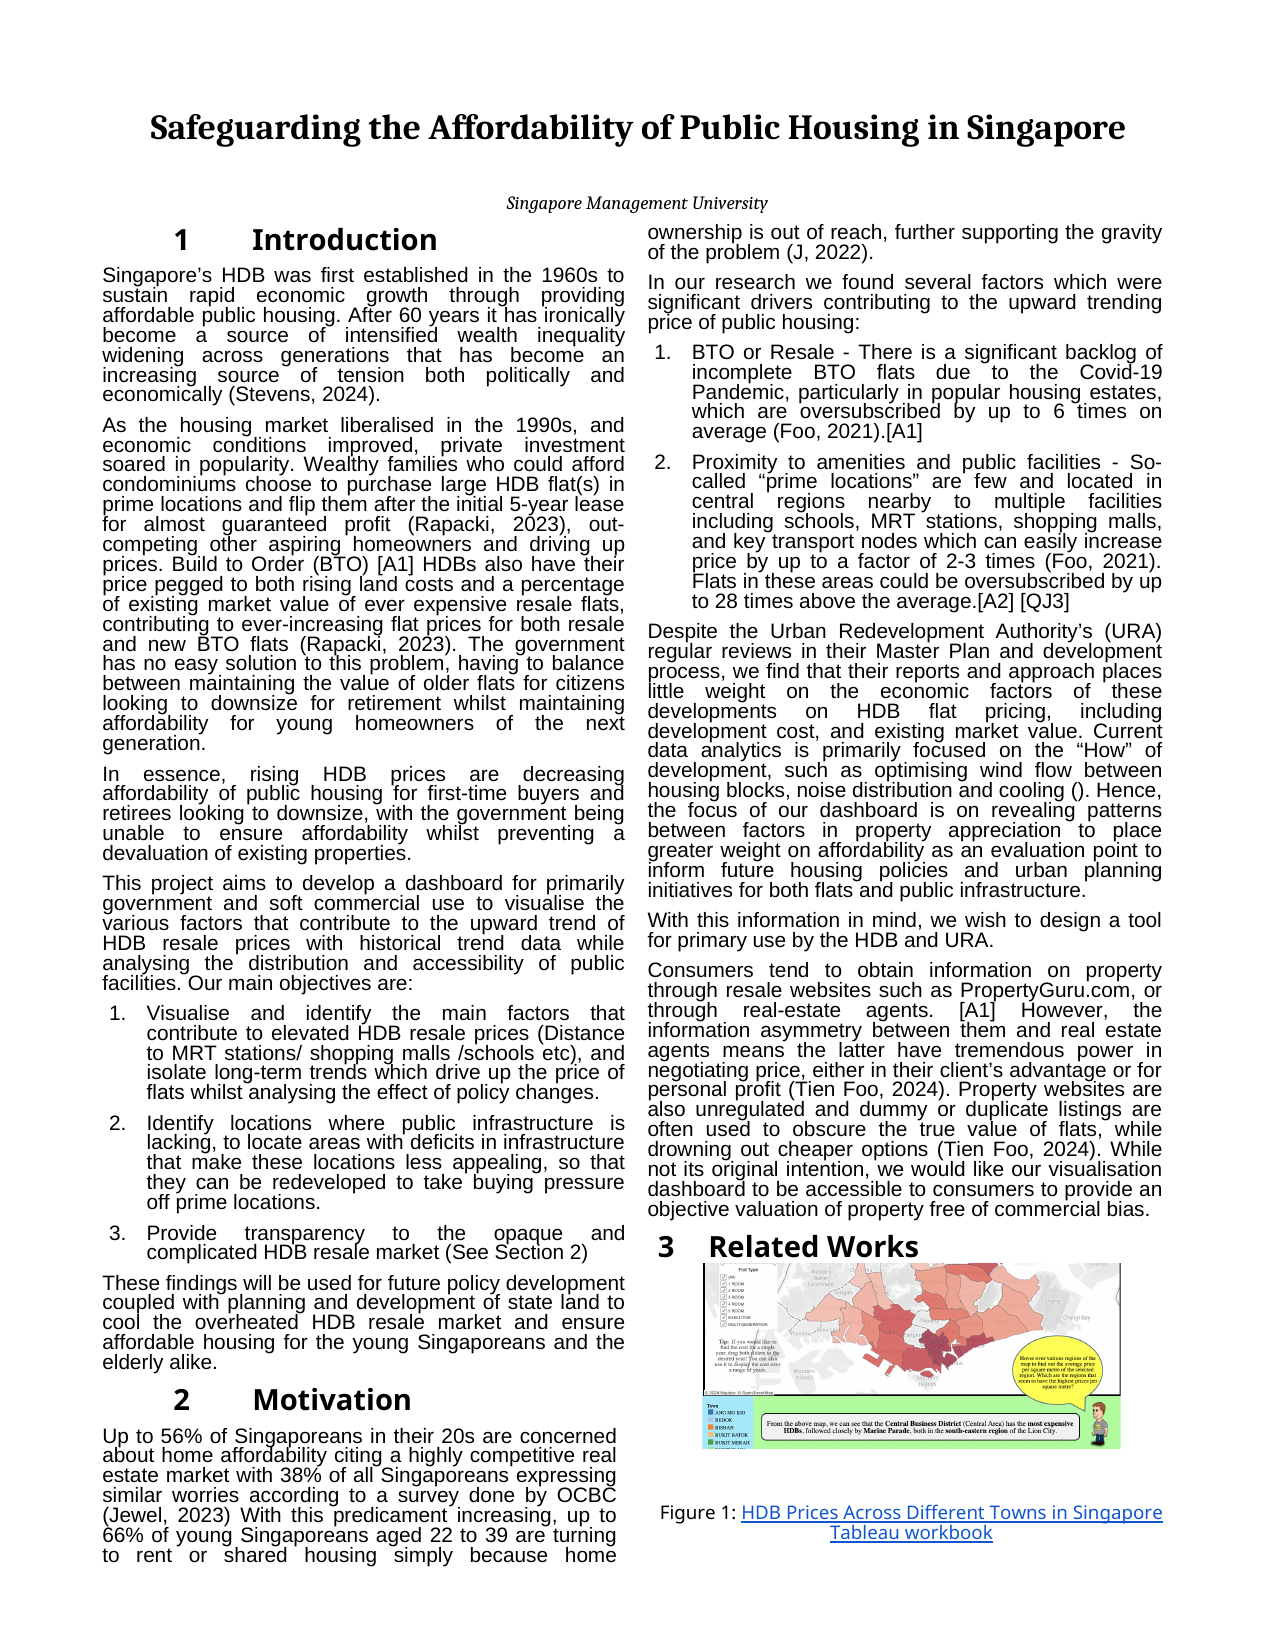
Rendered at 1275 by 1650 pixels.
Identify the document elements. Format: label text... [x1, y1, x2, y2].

text This project aims to develop a dashboard for primarily government and soft commercial use to visualise the various factors that contribute to the upward trend of HDB resale prices with historical trend data while analysing the distribution and accessibility of public facilities. Our main objectives are: [102, 875, 626, 994]
text Despite the Urban Redevelopment Authority’s (URA) regular reviews in their Master Plan and development process, we find that their reports and approach places little weight on the economic factors of these developments on HDB flat pricing, including development cost, and existing market value. Current data analytics is primarily focused on the “How” of development, such as optimising wind flow between housing blocks, noise distribution and cooling (). Hence, the focus of our dashboard is on revealing patterns between factors in property appreciation to place greater weight on affordability as an evaluation point to inform future housing policies and urban planning initiatives for both flats and public infrastructure. [647, 623, 1163, 902]
text Singapore Management University [103, 196, 1173, 213]
subtitle Related Works [658, 1231, 1175, 1264]
text In essence, rising HDB prices are decreasing affordability of public housing for first-time buyers and retirees looking to downsize, with the government being unable to ensure affordability whilst preventing a devaluation of existing properties. [102, 765, 626, 864]
text These findings will be used for future policy development coupled with planning and development of state land to cool the overheated HDB resale market and ensure affordable housing for the young Singaporeans and the elderly alike. [102, 1274, 626, 1374]
subtitle Introduction [163, 224, 629, 257]
text As the housing market liberalised in the 1990s, and economic conditions improved, private investment soared in popularity. Wealthy families who could afford condominiums choose to purchase large HDB flat(s) in prime locations and flip them after the initial 5-year lease for almost guaranteed profit (Rapacki, 2023), out-competing other aspiring homeowners and driving up prices. Build to Order (BTO) [A1] HDBs also have their price pegged to both rising land costs and a percentage of existing market value of ever expensive resale flats, contributing to ever-increasing flat prices for both resale and new BTO flats (Rapacki, 2023). The government has no easy solution to this problem, having to balance between maintaining the value of older flats for citizens looking to downsize for retirement whilst maintaining affordability for young homeowners of the next generation. [102, 417, 626, 755]
list BTO or Resale - There is a significant backlog of incomplete BTO flats due to the Covid-19 Pandemic, particularly in popular housing estates, which are oversubscribed by up to 6 times on average (Foo, 2021).[A1] [654, 344, 1163, 443]
text Figure 1: HDB Prices Across Different Towns in Singapore Tableau workbook [647, 1503, 1175, 1545]
subtitle Motivation [163, 1384, 629, 1417]
text With this information in mind, we wish to design a tool for primary use by the HDB and URA. [647, 912, 1163, 952]
text Singapore’s HDB was first established in the 1960s to sustain rapid economic growth through providing affordable public housing. After 60 years it has ironically become a source of intensified wealth inequality widening across generations that has become an increasing source of tension both politically and economically (Stevens, 2024). [102, 267, 626, 406]
list Identify locations where public infrastructure is lacking, to locate areas with deficits in infrastructure that make these locations less appealing, so that they can be redeveloped to take buying pressure off prime locations. [109, 1114, 626, 1214]
text Safeguarding the Affordability of Public Housing in Singapore [102, 112, 1175, 146]
list Visualise and identify the main factors that contribute to elevated HDB resale prices (Distance to MRT stations/ shopping malls /schools etc), and isolate long-term trends which drive up the price of flats whilst analysing the effect of policy changes. [109, 1005, 626, 1104]
text In our research we found several factors which were significant drivers contributing to the upward trending price of public housing: [647, 274, 1163, 333]
picture [701, 1263, 1121, 1449]
list Proximity to amenities and public facilities - So-called “prime locations” are few and located in central regions nearby to multiple facilities including schools, MRT stations, shopping malls, and key transport nodes which can easily increase price by up to a factor of 2-3 times (Foo, 2021). Flats in these areas could be oversubscribed by up to 28 times above the average.[A2] [QJ3] [654, 454, 1163, 613]
list Provide transparency to the opaque and complicated HDB resale market (See Section 2) [109, 1224, 626, 1264]
text Consumers tend to obtain information on property through resale websites such as PropertyGuru.com, or through real-estate agents. [A1] However, the information asymmetry between them and real estate agents means the latter have tremendous power in negotiating price, either in their client’s advantage or for personal profit (Tien Foo, 2024). Property websites are also unregulated and dummy or duplicate listings are often used to obscure the true value of flats, while drowning out cheaper options (Tien Foo, 2024). While not its original intention, we would like our visualisation dashboard to be accessible to consumers to provide an objective valuation of property free of commercial bias. [647, 962, 1163, 1221]
text Up to 56% of Singaporeans in their 20s are concerned about home affordability citing a highly competitive real estate market with 38% of all Singaporeans expressing similar worries according to a survey done by OCBC (Jewel, 2023) With this predicament increasing, up to 66% of young Singaporeans aged 22 to 39 are turning to rent or shared housing simply because home ownership is out of reach, further supporting the gravity of the problem (J, 2022). [102, 1427, 617, 1567]
